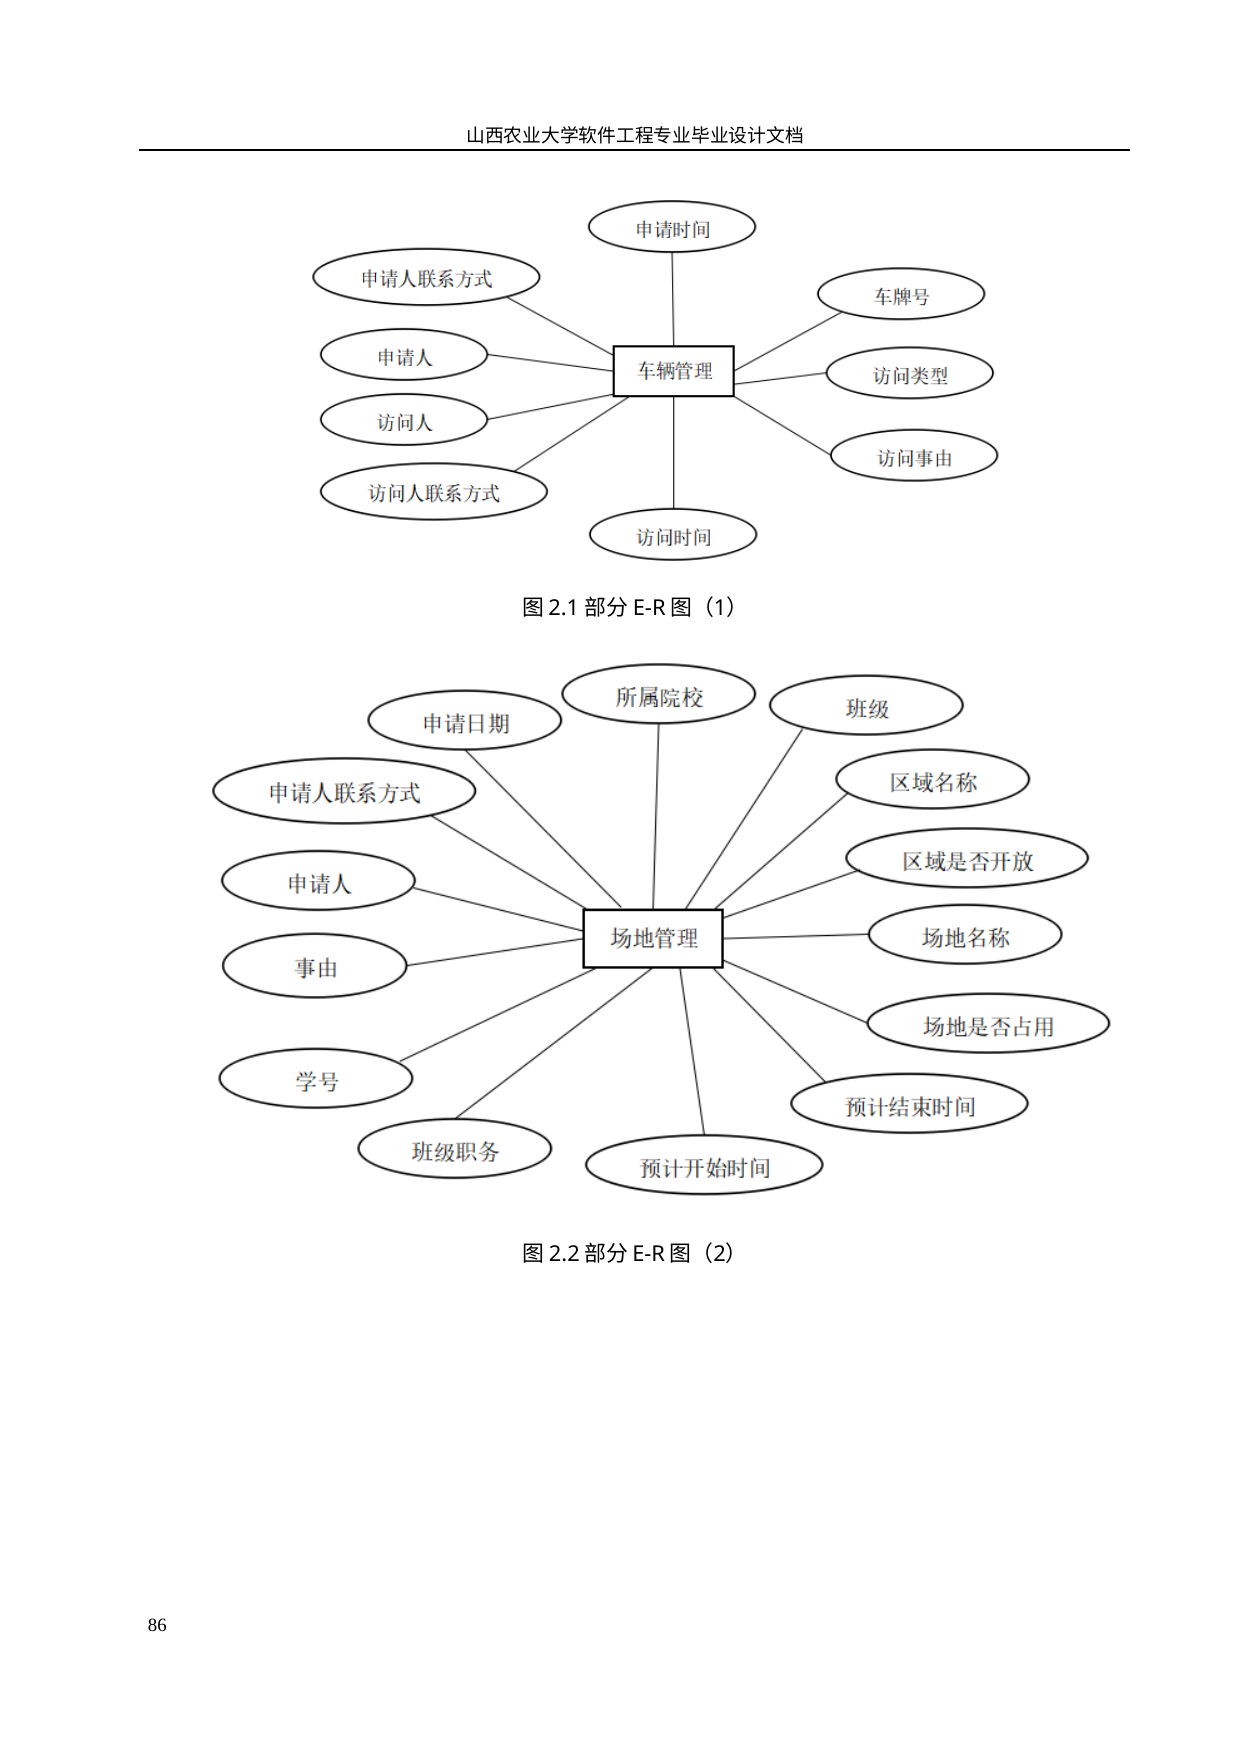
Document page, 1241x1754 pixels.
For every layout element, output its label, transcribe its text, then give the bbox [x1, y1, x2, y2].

text 图2.1 部分E-R图（1） [148, 590, 1122, 622]
picture [191, 638, 1138, 1208]
text 图2.2部分E-R图（2） [148, 1236, 1122, 1268]
picture [295, 187, 1019, 575]
